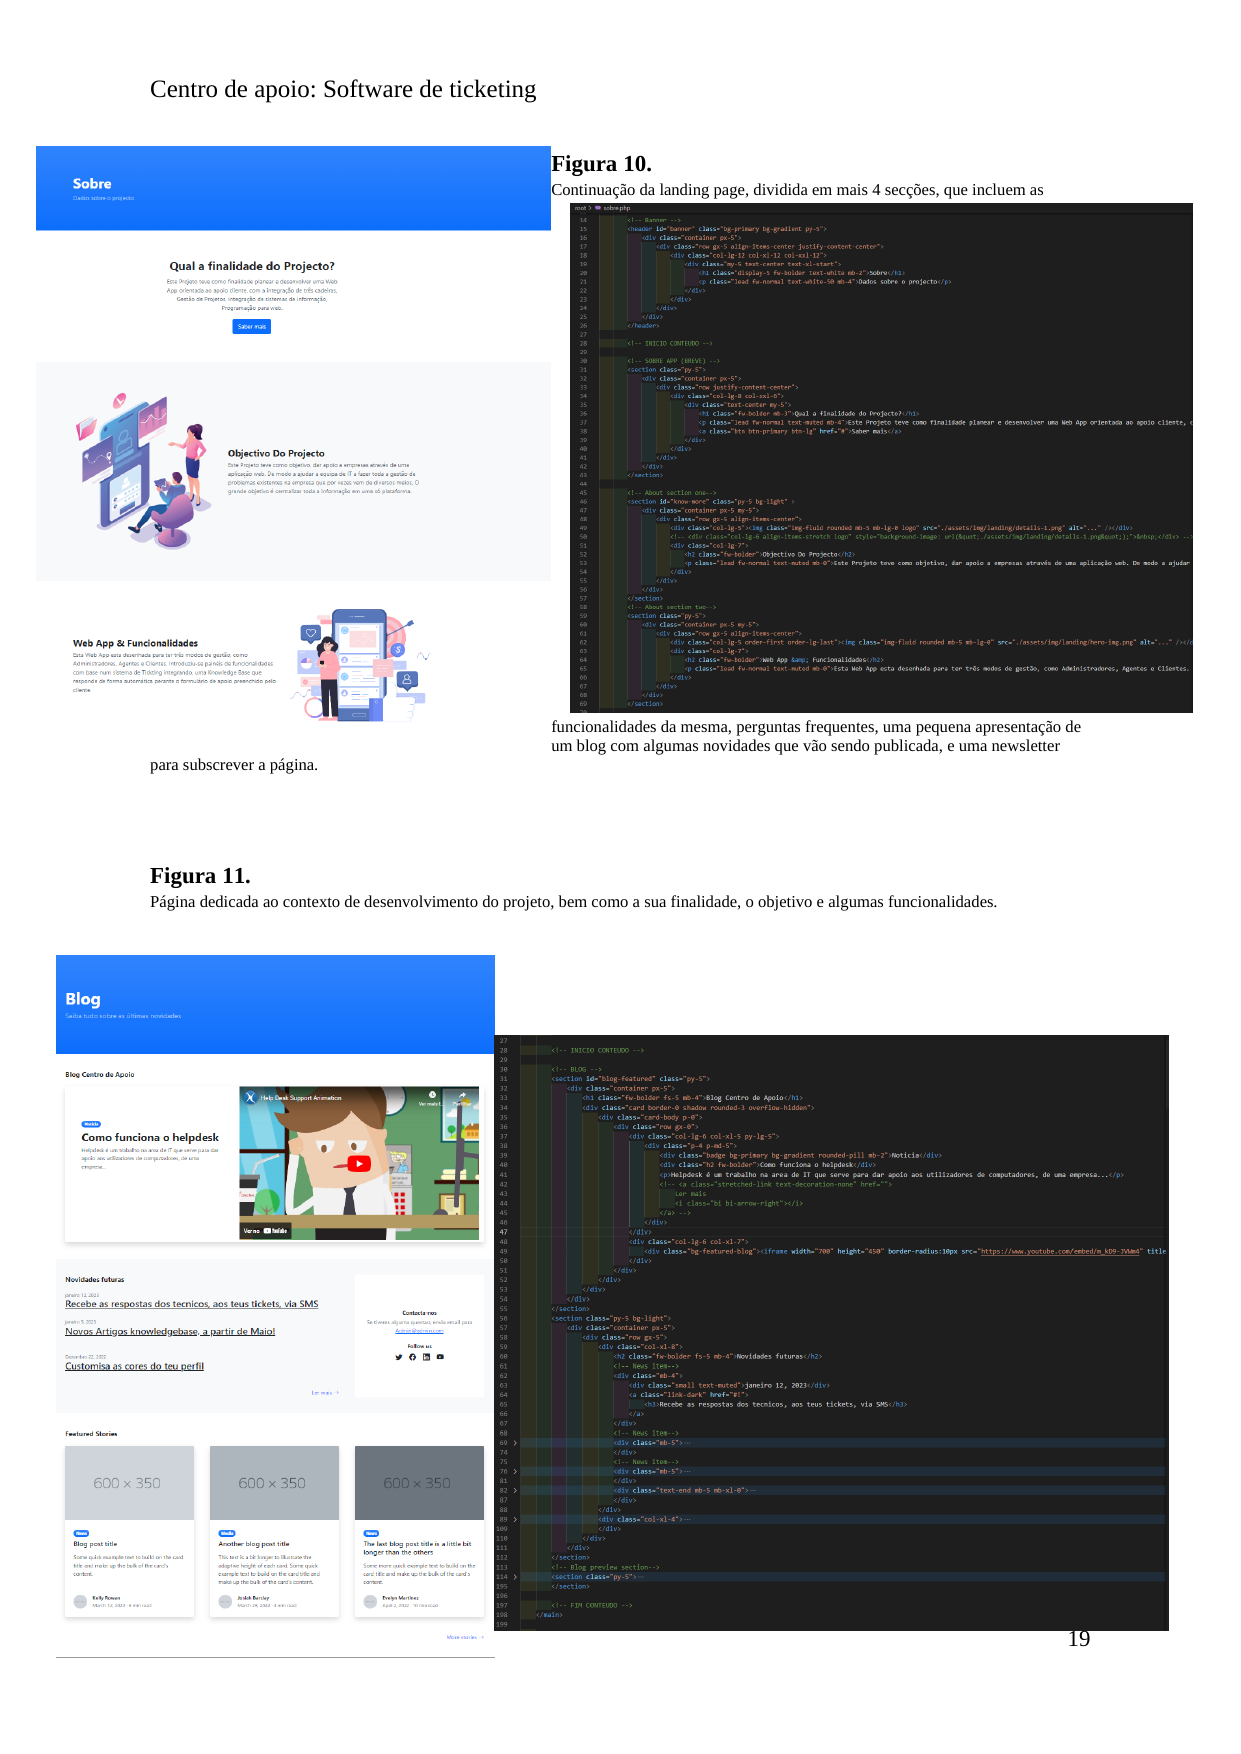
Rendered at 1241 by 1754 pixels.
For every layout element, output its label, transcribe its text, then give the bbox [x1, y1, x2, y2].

text Continuação da landing page, dividida em mais 4 secções, que incluem as funcionalidades da mesma, perguntas frequentes, uma pequena apresentação de um blog com algumas novidades que vão sendo publicada, e uma newsletter para subscrever a página. [150, 180, 1090, 774]
text Figura 10. [150, 150, 1090, 176]
text Página dedicada ao contexto de desenvolvimento do projeto, bem como a sua finalidade, o objetivo e algumas funcionalidades. [150, 892, 1090, 911]
picture [56, 955, 1169, 1658]
picture [36, 146, 551, 750]
text Figura 11. [150, 862, 1090, 888]
picture [1090, 203, 1193, 713]
